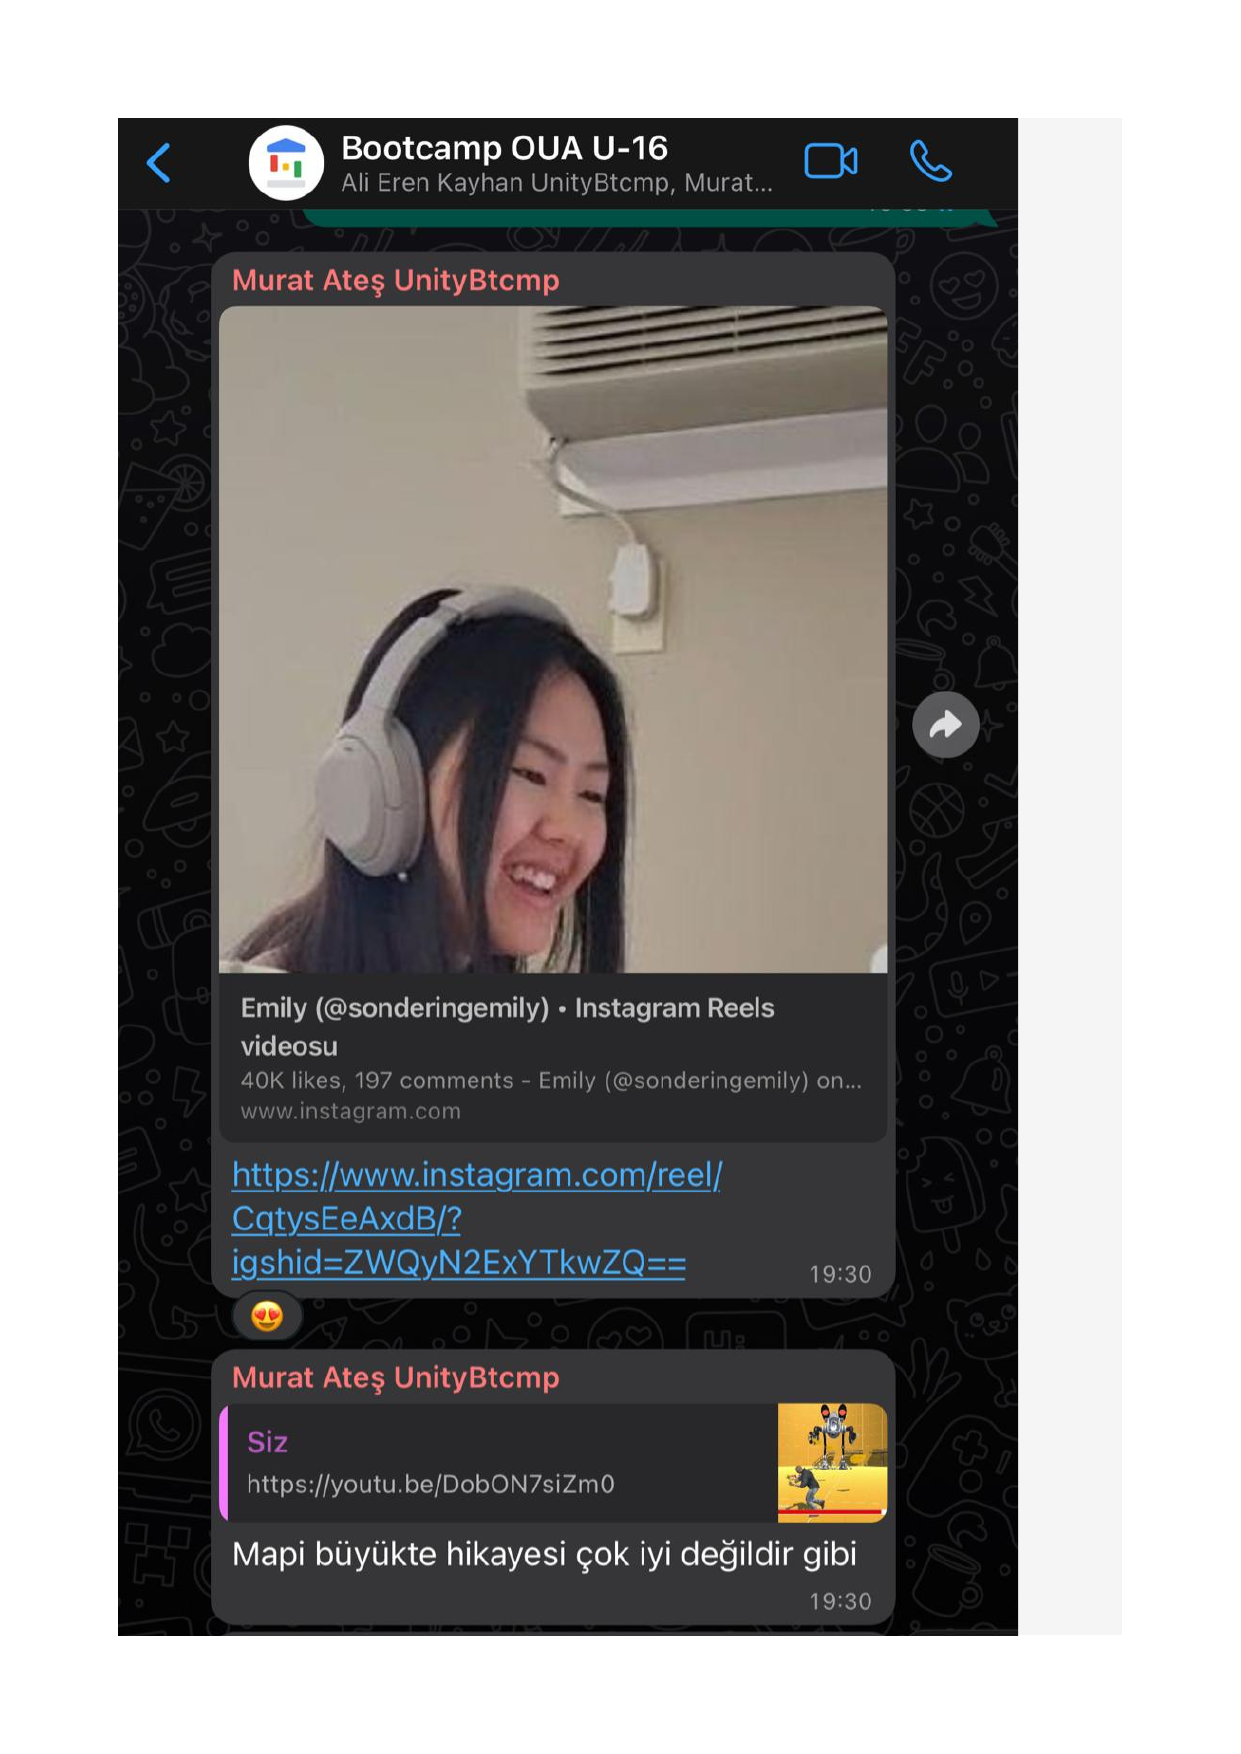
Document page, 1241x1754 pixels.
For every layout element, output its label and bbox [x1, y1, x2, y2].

picture [118, 118, 1019, 1636]
